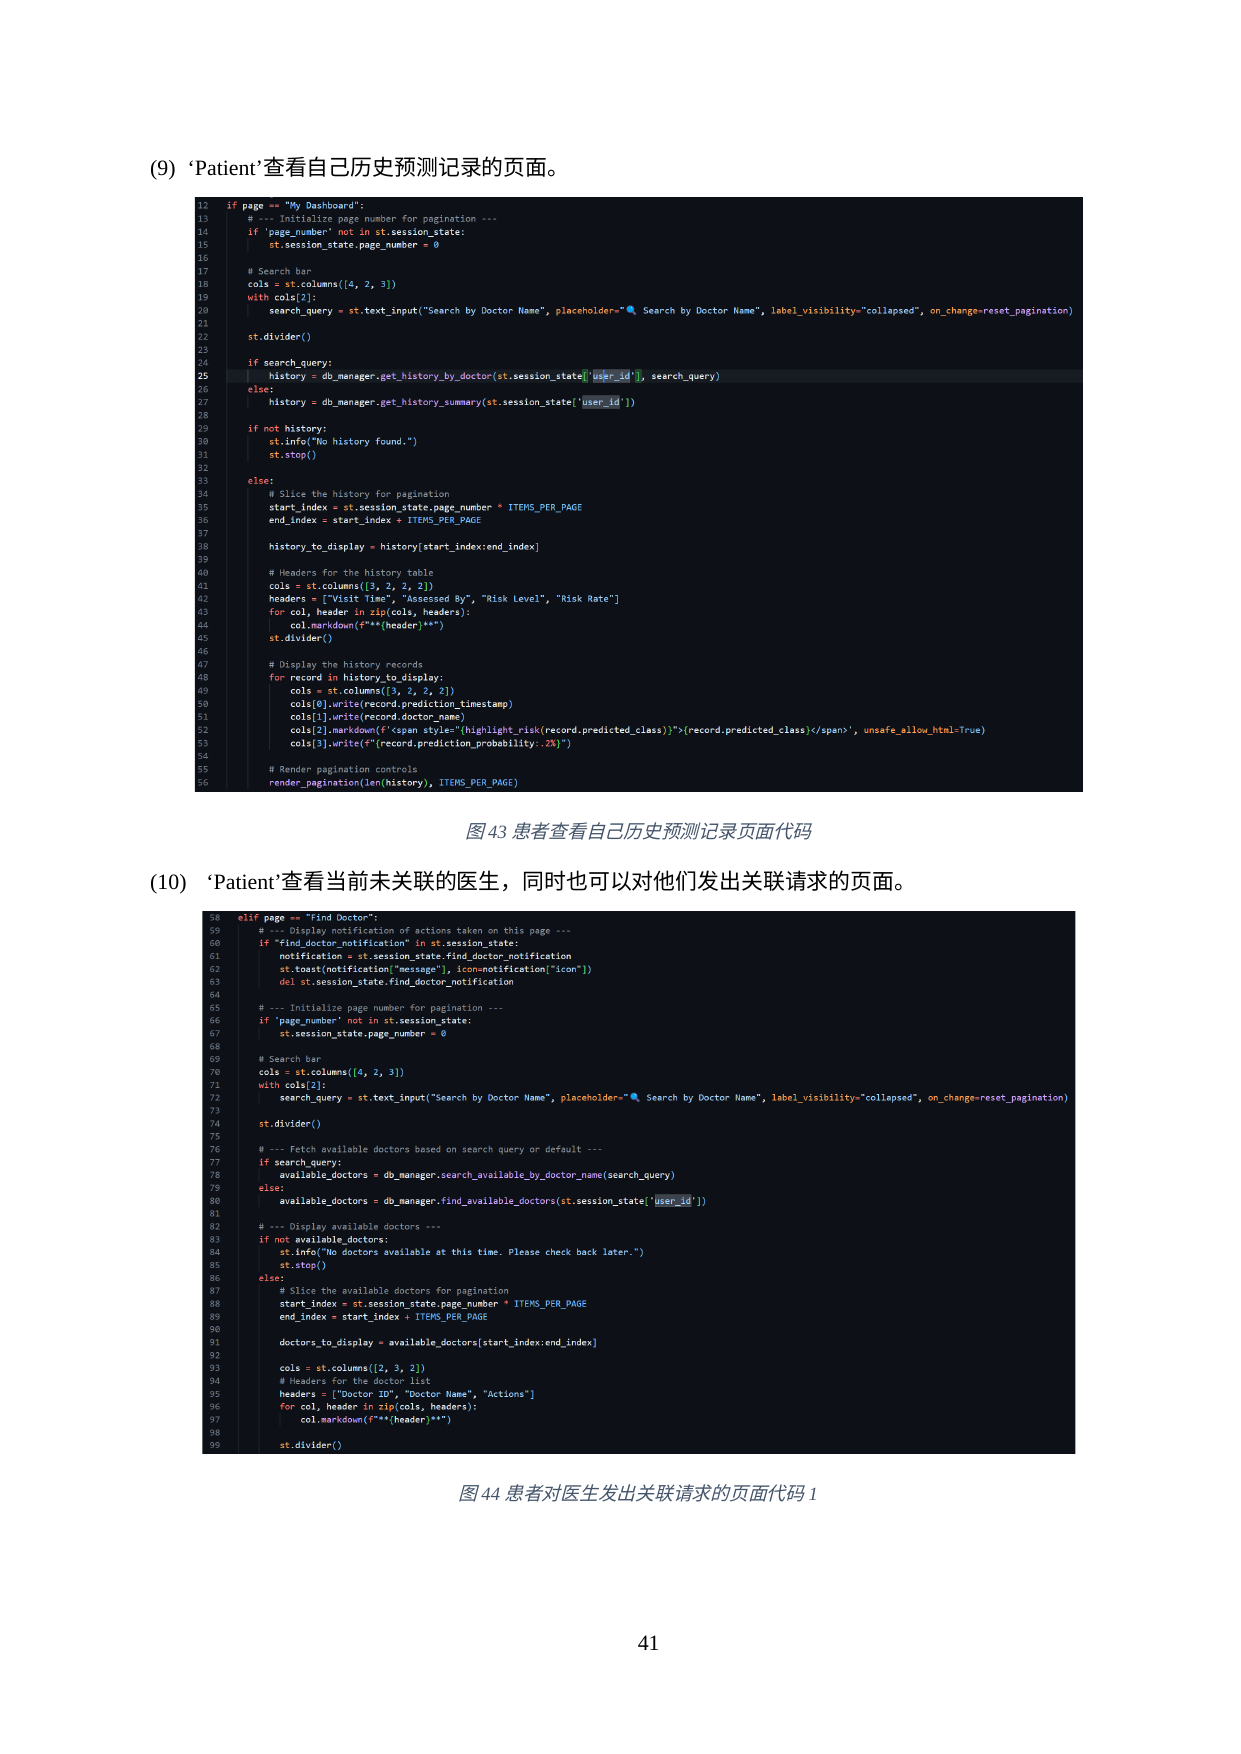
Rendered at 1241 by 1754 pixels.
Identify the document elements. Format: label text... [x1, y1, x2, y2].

list ‘Patient’查看当前未关联的医生，同时也可以对他们发出关联请求的页面。 [150, 864, 1090, 896]
picture [194, 197, 1083, 792]
list ‘Patient’查看自己历史预测记录的页面。 [150, 150, 1090, 182]
text 图 43 患者查看自己历史预测记录页面代码 [150, 816, 1090, 843]
picture [202, 911, 1076, 1454]
text 图 44 患者对医生发出关联请求的页面代码 1 [150, 1479, 1090, 1506]
